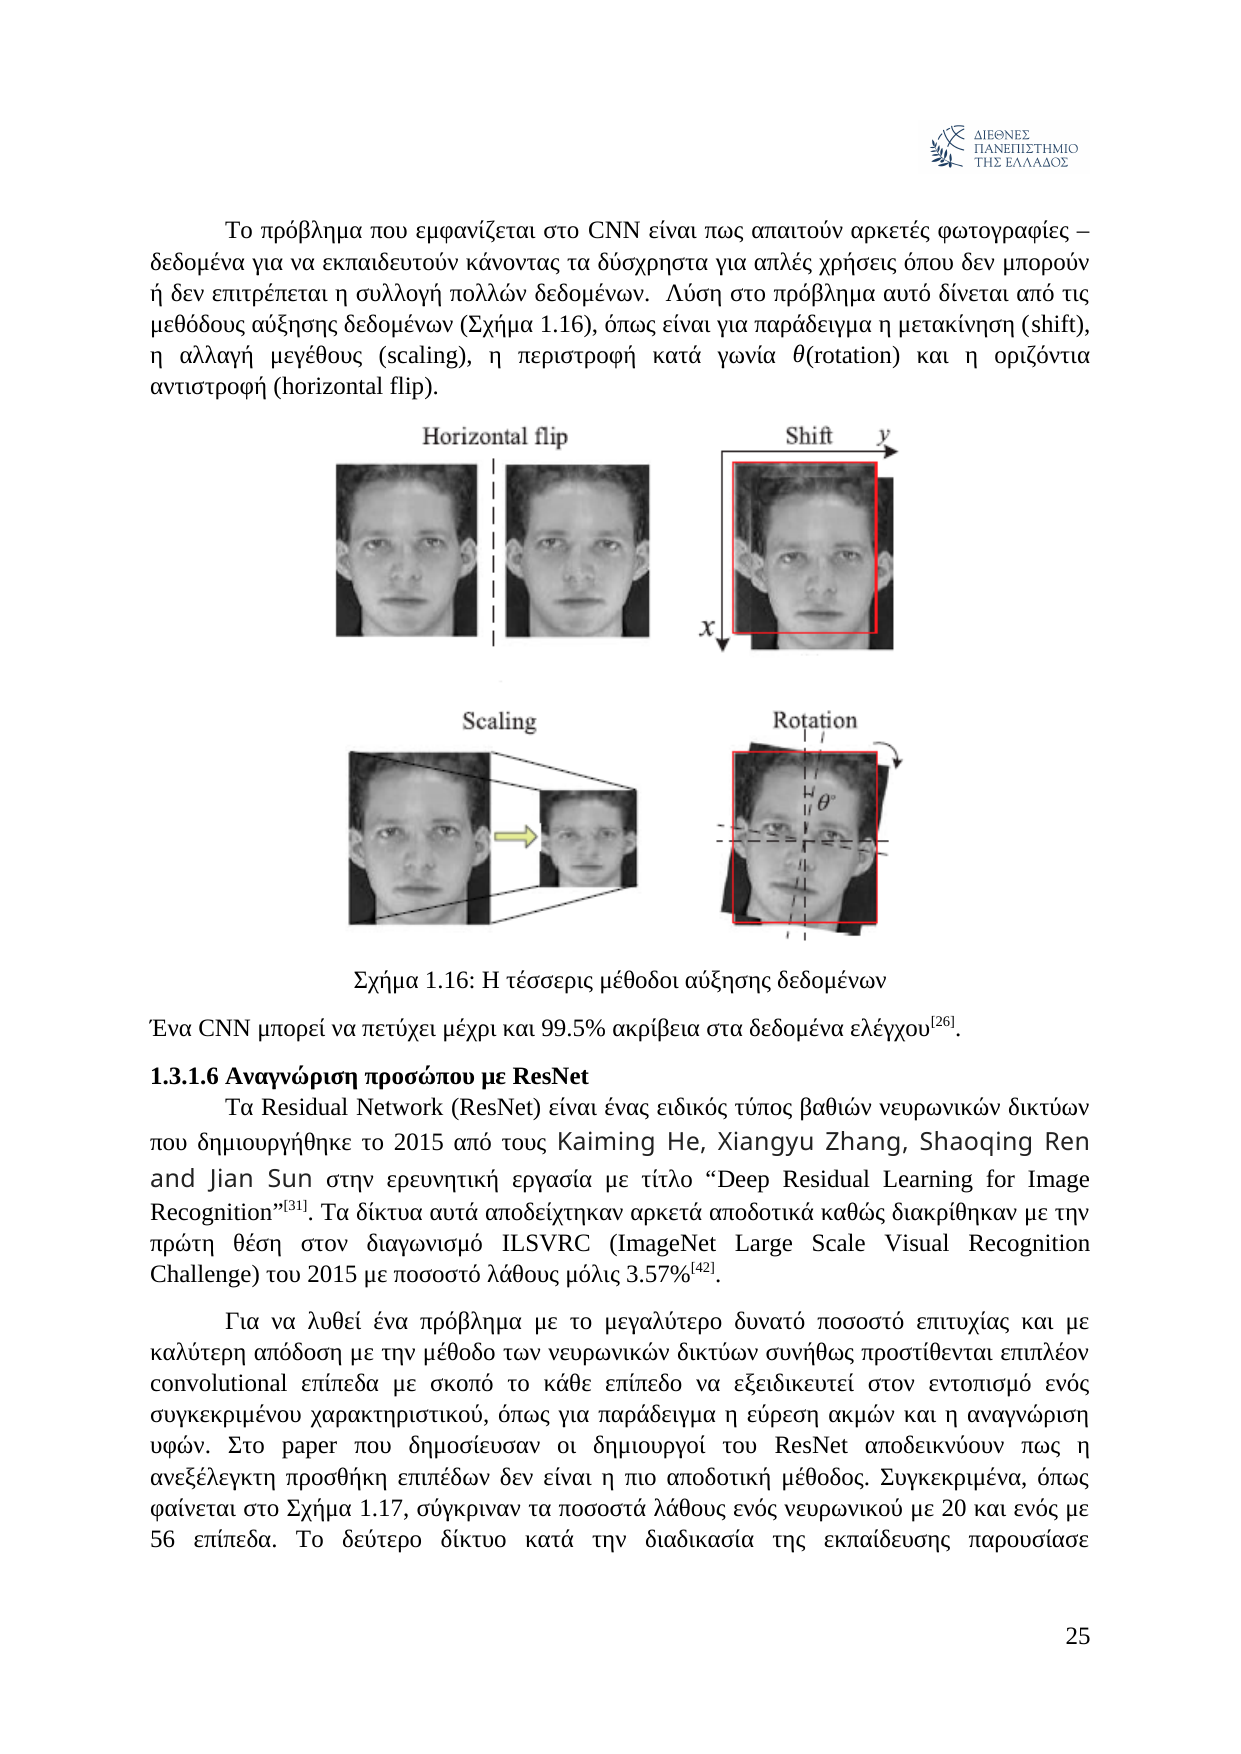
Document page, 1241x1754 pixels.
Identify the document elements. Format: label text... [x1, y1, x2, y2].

text Το πρόβλημα που εμφανίζεται στο CNN είναι πως απαιτούν αρκετές φωτογραφίες – δεδομένα για να εκπαιδευτούν κάνοντας τα δύσχρηστα για απλές χρήσεις όπου δεν μπορούν ή δεν επιτρέπεται η συλλογή πολλών δεδομένων. Λύση στο πρόβλημα αυτό δίνεται από τις μεθόδους αύξησης δεδομένων (Σχήμα 1.16), όπως είναι για παράδειγμα η μετακίνηση (shift), η αλλαγή μεγέθους (scaling), η περιστροφή κατά γωνία (rotation) και η οριζόντια αντιστροφή (horizontal flip). [150, 216, 1090, 399]
text Σχήμα 1.16: Η τέσσερις μέθοδοι αύξησης δεδομένων [150, 966, 1090, 994]
picture [917, 120, 1091, 174]
subtitle 1.3.1.6 Αναγνώριση προσώπου με ResNet [150, 1061, 1090, 1090]
text Τα Residual Network (ResNet) είναι ένας ειδικός τύπος βαθιών νευρωνικών δικτύων που δημιουργήθηκε το 2015 από τους Kaiming He, Xiangyu Zhang, Shaoqing Ren and Jian Sun στην ερευνητική εργασία με τίτλο “Deep Residual Learning for Image Recognition”[31]. Τα δίκτυα αυτά αποδείχτηκαν αρκετά αποδοτικά καθώς διακρίθηκαν με την πρώτη θέση στον διαγωνισμό ILSVRC (ImageNet Large Scale Visual Recognition Challenge) του 2015 με ποσοστό λάθους μόλις 3.57%[42]. [150, 1092, 1090, 1287]
picture [316, 418, 924, 947]
text Ένα CNN μπορεί να πετύχει μέχρι και 99.5% ακρίβεια στα δεδομένα ελέγχου[26]. [150, 1013, 1090, 1042]
